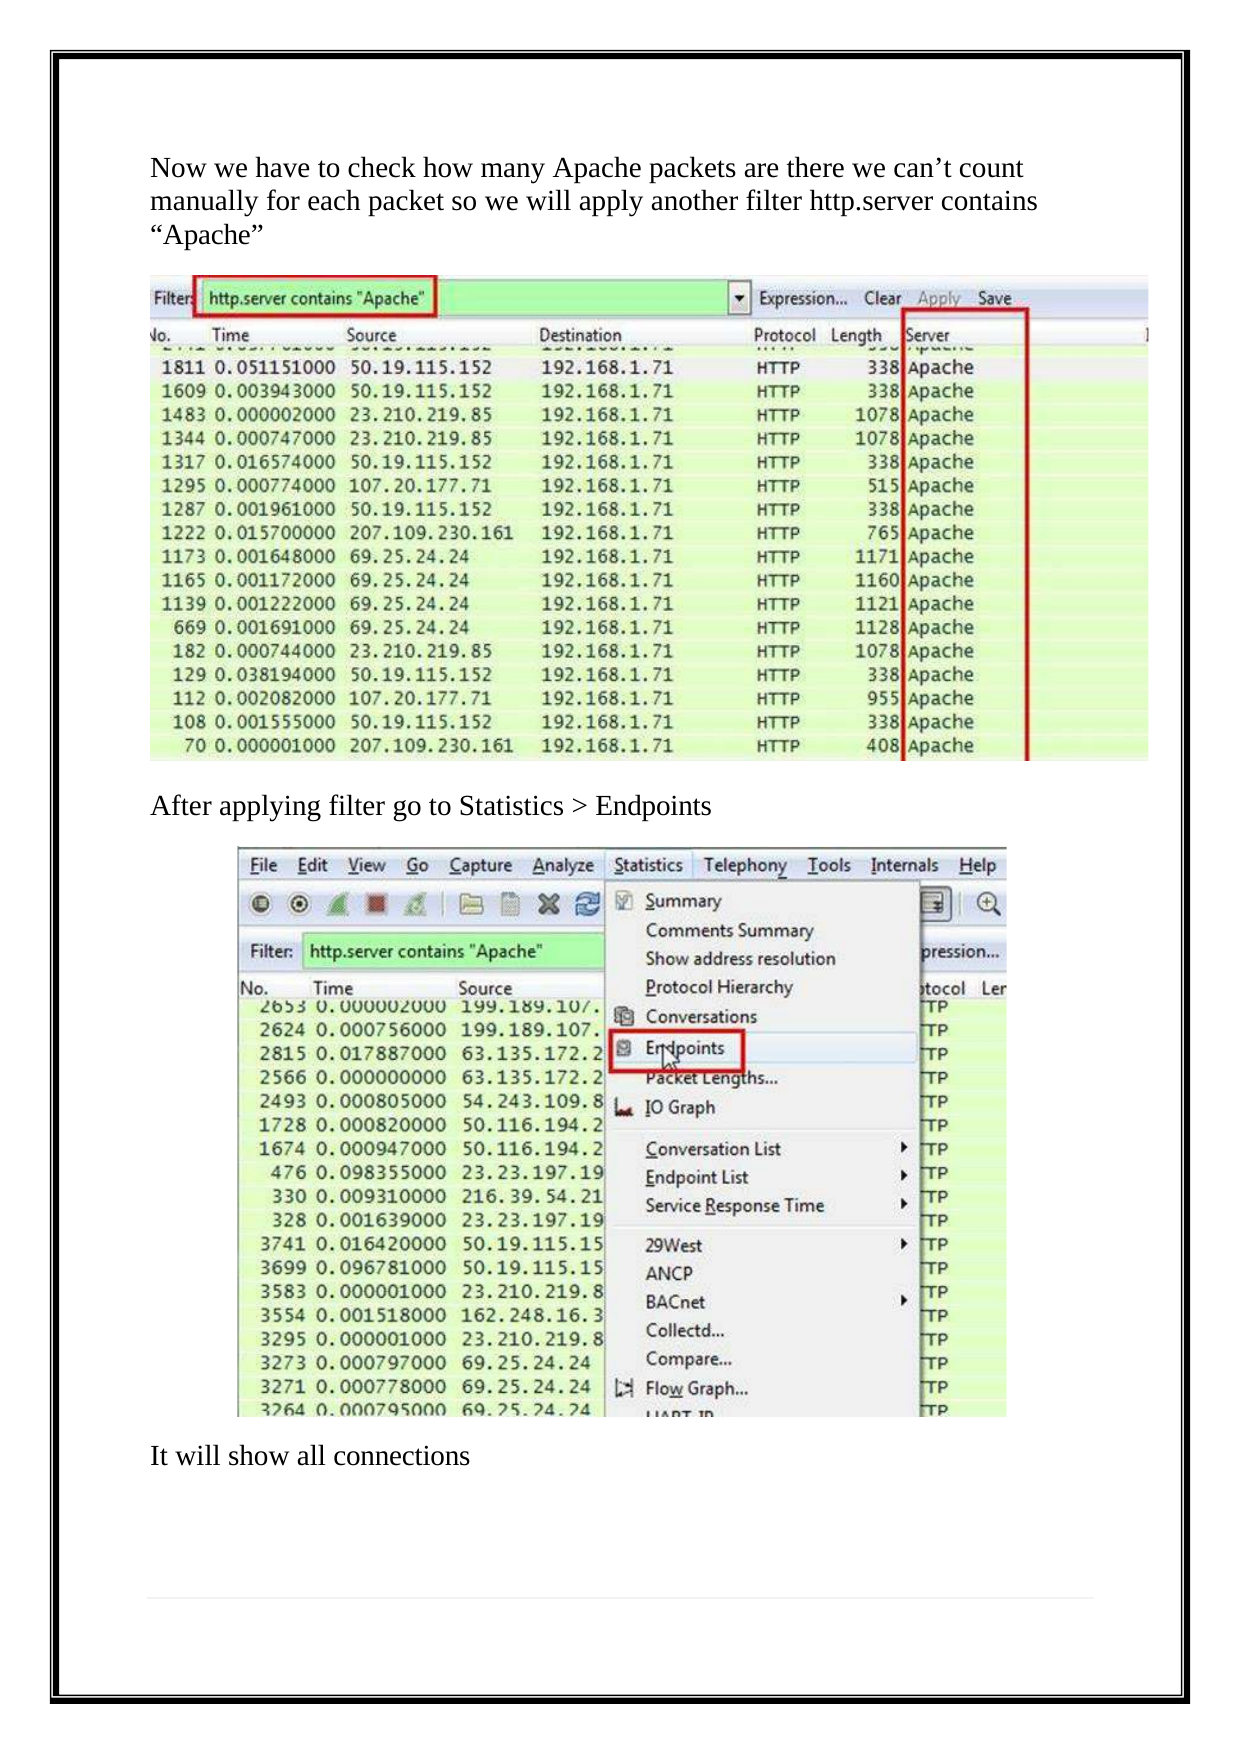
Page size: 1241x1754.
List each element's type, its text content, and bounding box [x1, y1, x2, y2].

picture [150, 275, 1149, 761]
text Now we have to check how many Apache packets are there we can’t count manually for each packet so we will apply another filter http.server contains “Apache” [150, 150, 1044, 251]
picture [237, 846, 1007, 1417]
